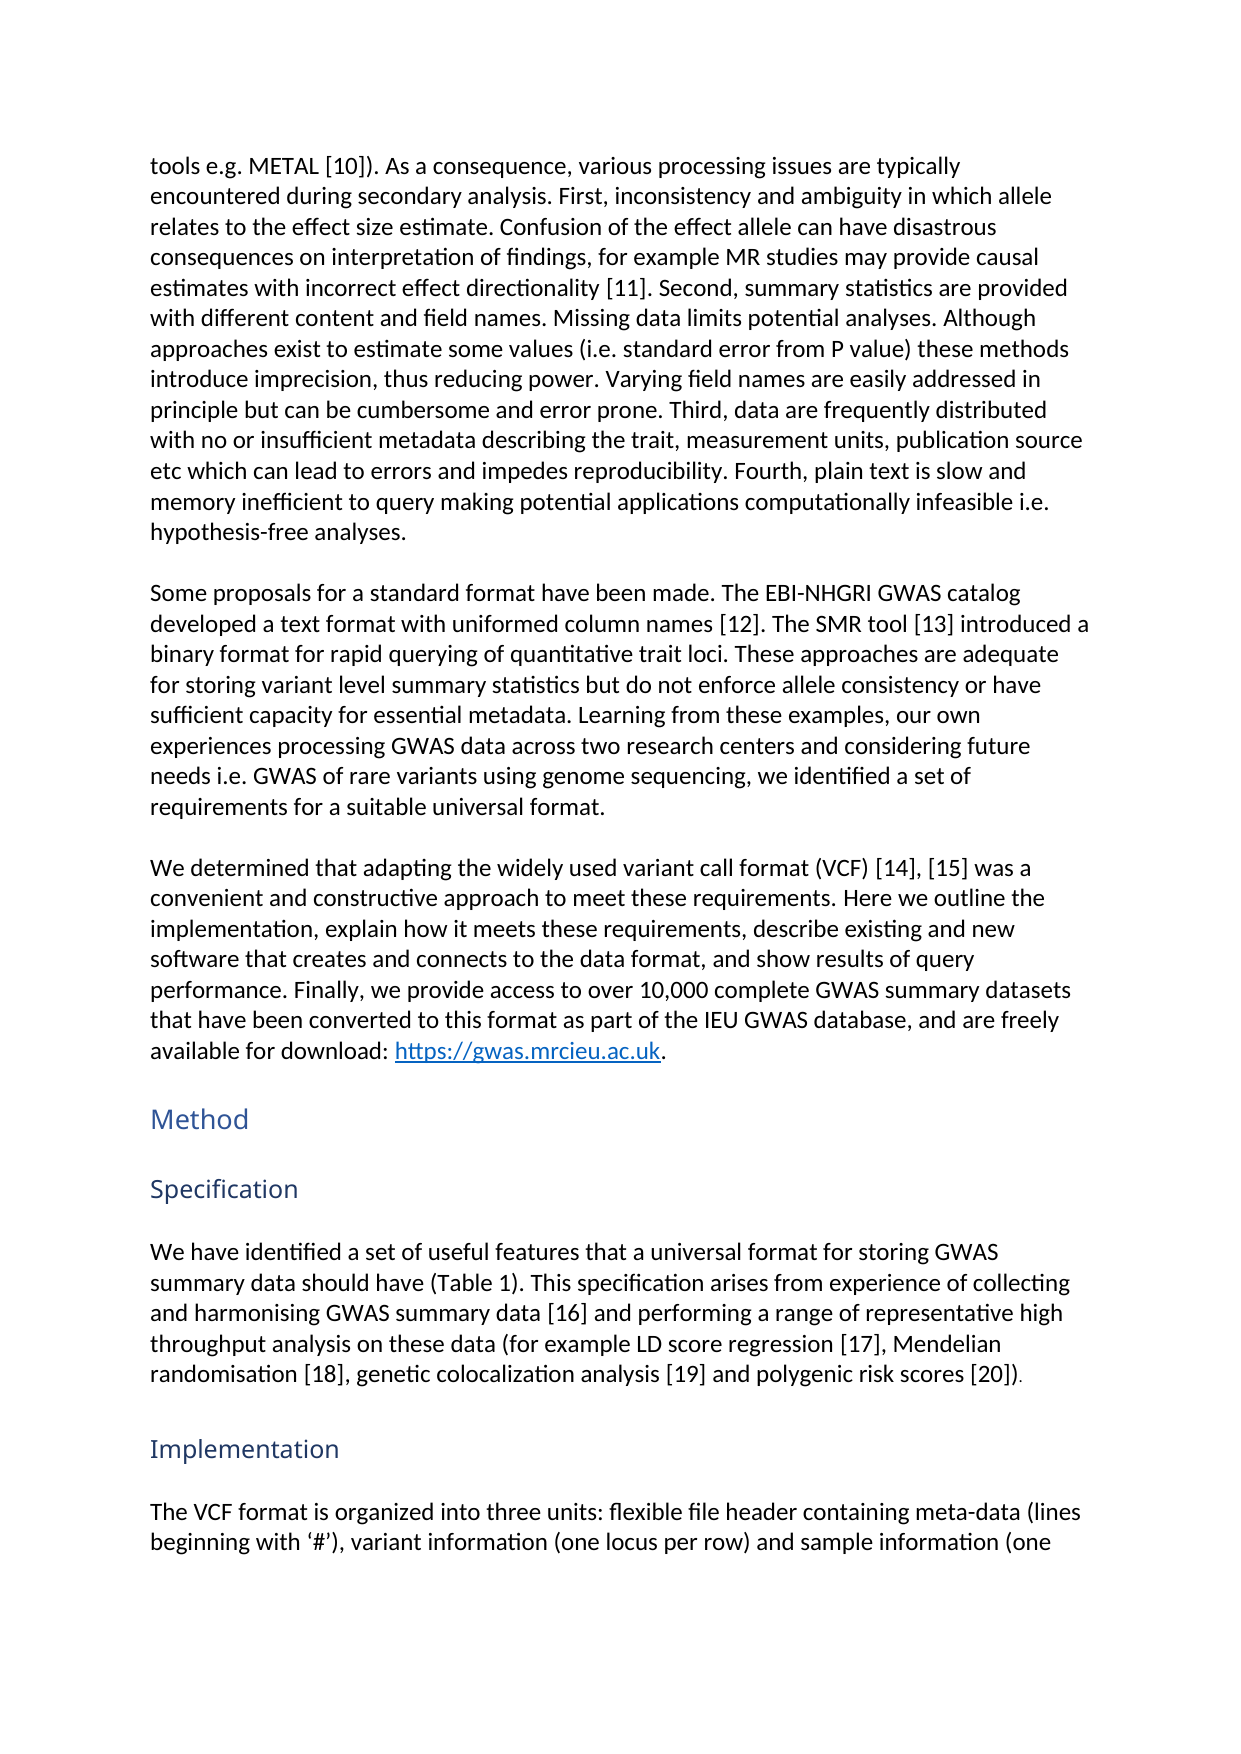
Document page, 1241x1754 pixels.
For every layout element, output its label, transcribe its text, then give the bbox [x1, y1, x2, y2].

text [150, 1496, 1090, 1557]
text Some proposals for a standard format have been made. The EBI-NHGRI GWAS catalog developed a text format with uniformed column names [12]. The SMR tool [13] introduced a binary format for rapid querying of quantitative trait loci. These approaches are adequate for storing variant level summary statistics but do not enforce allele consistency or have sufficient capacity for essential metadata. Learning from these examples, our own experiences processing GWAS data across two research centers and considering future needs i.e. GWAS of rare variants using genome sequencing, we identified a set of requirements for a suitable universal format. [150, 577, 1090, 821]
subtitle Specification [150, 1172, 1090, 1206]
text We determined that adapting the widely used variant call format (VCF) [14], [15] was a convenient and constructive approach to meet these requirements. Here we outline the implementation, explain how it meets these requirements, describe existing and new software that creates and connects to the data format, and show results of query performance. Finally, we provide access to over 10,000 complete GWAS summary datasets that have been converted to this format as part of the IEU GWAS database, and are freely available for download: https://gwas.mrcieu.ac.uk. [150, 852, 1090, 1066]
subtitle Implementation [150, 1431, 1090, 1466]
text We have identified a set of useful features that a universal format for storing GWAS summary data should have (Table 1). This specification arises from experience of collecting and harmonising GWAS summary data [16] and performing a range of representative high throughput analysis on these data (for example LD score regression [17], Mendelian randomisation [18], genetic colocalization analysis [19] and polygenic risk scores [20]). [150, 1236, 1090, 1389]
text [150, 150, 1090, 547]
subtitle Method [150, 1100, 1090, 1137]
